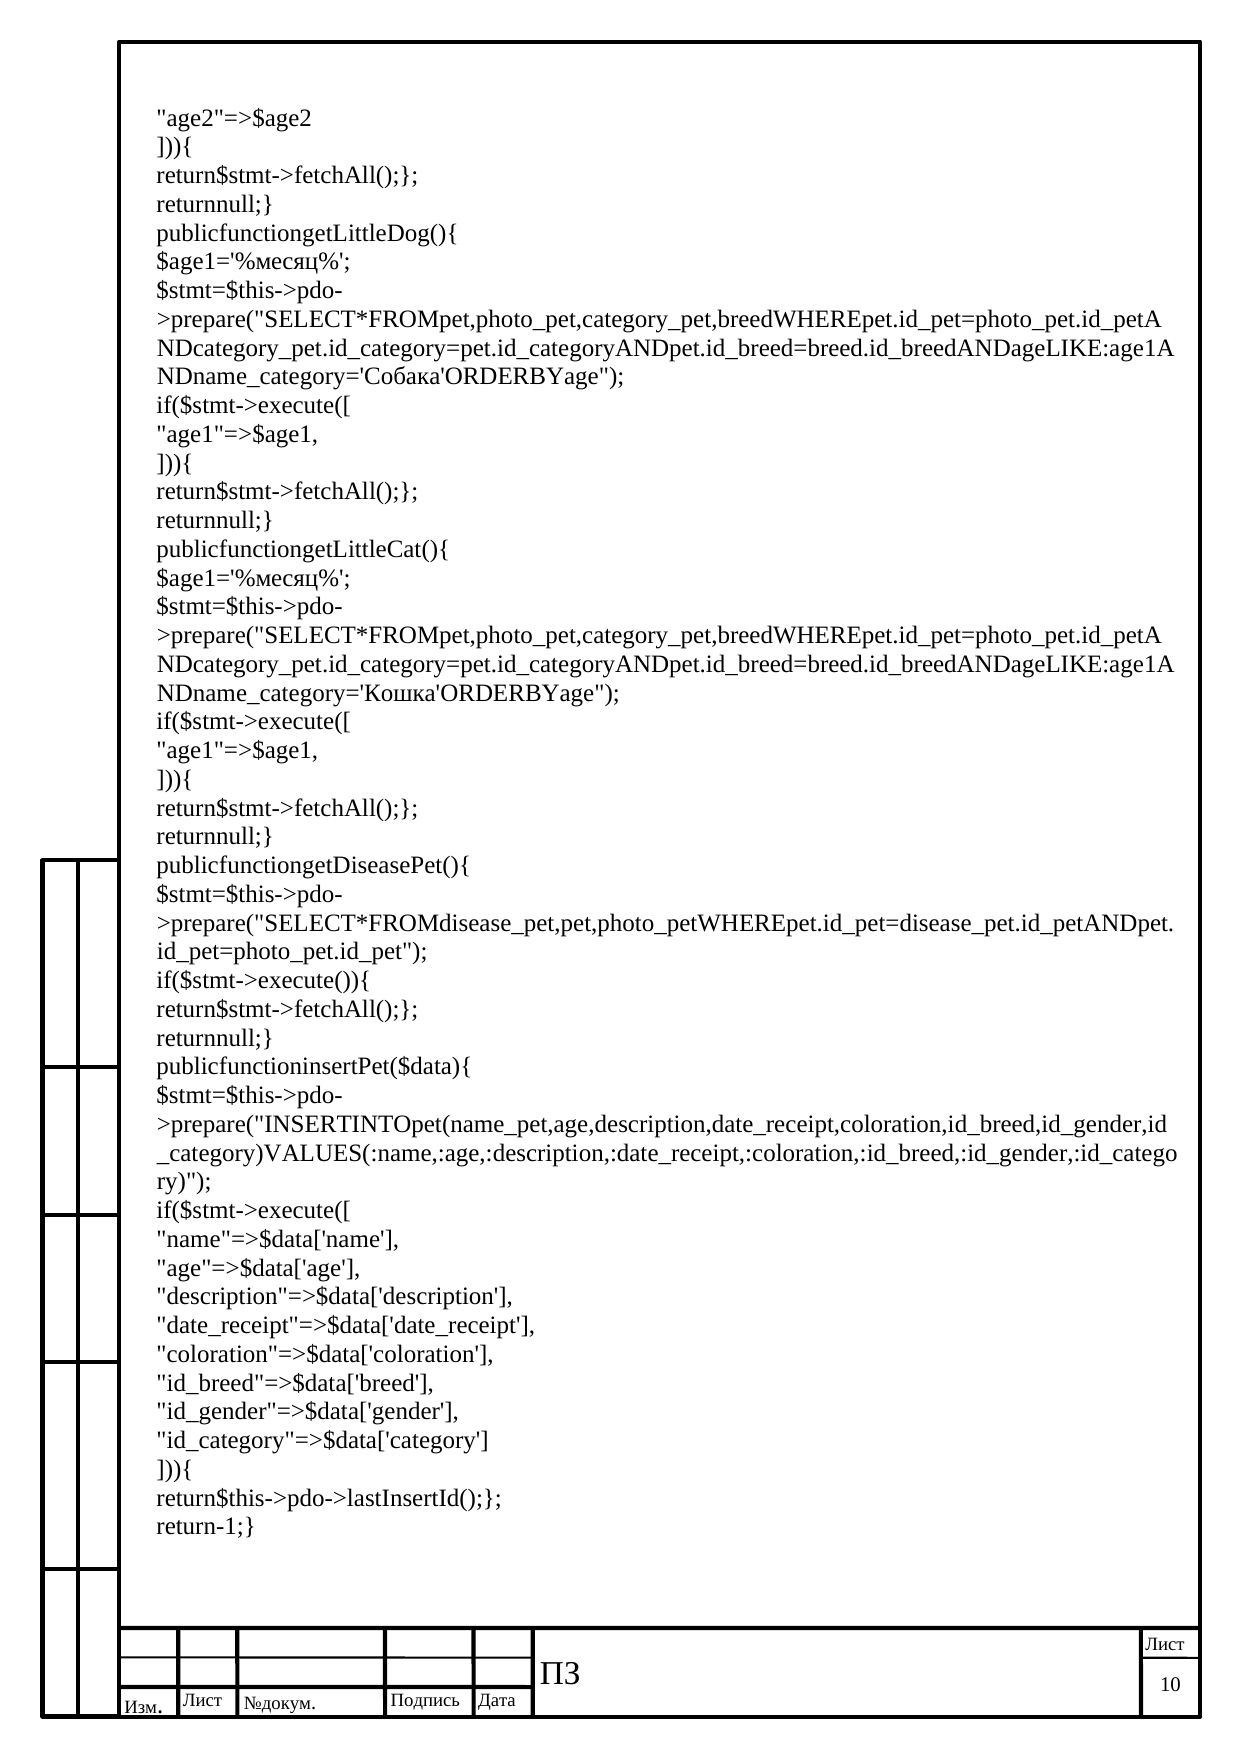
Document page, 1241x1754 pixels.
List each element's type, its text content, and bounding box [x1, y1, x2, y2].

text "id_breed"=>$data['breed'], [156, 1368, 1178, 1396]
text "age1"=>$age1, [156, 735, 1178, 764]
text $stmt=$this->pdo->prepare("INSERTINTOpet(name_pet,age,description,date_receipt,coloration,id_breed,id_gender,id_category)VALUES(:name,:age,:description,:date_receipt,:coloration,:id_breed,:id_gender,:id_category)"); [156, 1080, 1178, 1195]
text "coloration"=>$data['coloration'], [156, 1339, 1178, 1368]
text return$this->pdo->lastInsertId();}; [156, 1483, 1178, 1511]
text publicfunctiongetDiseasePet(){ [156, 850, 1178, 879]
text return$stmt->fetchAll();}; [156, 793, 1178, 821]
text "age2"=>$age2 [156, 103, 1178, 131]
text $age1='%месяц%'; [156, 246, 1178, 275]
text return$stmt->fetchAll();}; [156, 994, 1178, 1023]
text ])){ [156, 448, 1178, 476]
text ])){ [156, 1454, 1178, 1483]
text ])){ [156, 131, 1178, 160]
text "age1"=>$age1, [156, 419, 1178, 448]
text "id_category"=>$data['category'] [156, 1425, 1178, 1454]
text return-1;} [156, 1511, 1178, 1540]
text ])){ [156, 764, 1178, 793]
text if($stmt->execute([ [156, 706, 1178, 735]
text $stmt=$this->pdo->prepare("SELECT*FROMpet,photo_pet,category_pet,breedWHEREpet.id_pet=photo_pet.id_petANDcategory_pet.id_category=pet.id_categoryANDpet.id_breed=breed.id_breedANDageLIKE:age1ANDname_category='Собака'ORDERBYage"); [156, 275, 1178, 390]
text "date_receipt"=>$data['date_receipt'], [156, 1310, 1178, 1339]
text "description"=>$data['description'], [156, 1281, 1178, 1310]
text returnnull;} [156, 505, 1178, 534]
text "id_gender"=>$data['gender'], [156, 1396, 1178, 1425]
text return$stmt->fetchAll();}; [156, 476, 1178, 505]
text publicfunctiongetLittleCat(){ [156, 534, 1178, 563]
text "age"=>$data['age'], [156, 1253, 1178, 1281]
text $age1='%месяц%'; [156, 563, 1178, 591]
text $stmt=$this->pdo->prepare("SELECT*FROMpet,photo_pet,category_pet,breedWHEREpet.id_pet=photo_pet.id_petANDcategory_pet.id_category=pet.id_categoryANDpet.id_breed=breed.id_breedANDageLIKE:age1ANDname_category='Кошка'ORDERBYage"); [156, 591, 1178, 706]
text $stmt=$this->pdo->prepare("SELECT*FROMdisease_pet,pet,photo_petWHEREpet.id_pet=disease_pet.id_petANDpet.id_pet=photo_pet.id_pet"); [156, 879, 1178, 965]
text publicfunctioninsertPet($data){ [156, 1051, 1178, 1080]
text if($stmt->execute()){ [156, 965, 1178, 994]
text returnnull;} [156, 189, 1178, 218]
text if($stmt->execute([ [156, 1195, 1178, 1224]
text returnnull;} [156, 1023, 1178, 1051]
text returnnull;} [156, 821, 1178, 850]
text "name"=>$data['name'], [156, 1224, 1178, 1253]
text return$stmt->fetchAll();}; [156, 160, 1178, 189]
text publicfunctiongetLittleDog(){ [156, 218, 1178, 246]
text if($stmt->execute([ [156, 390, 1178, 419]
